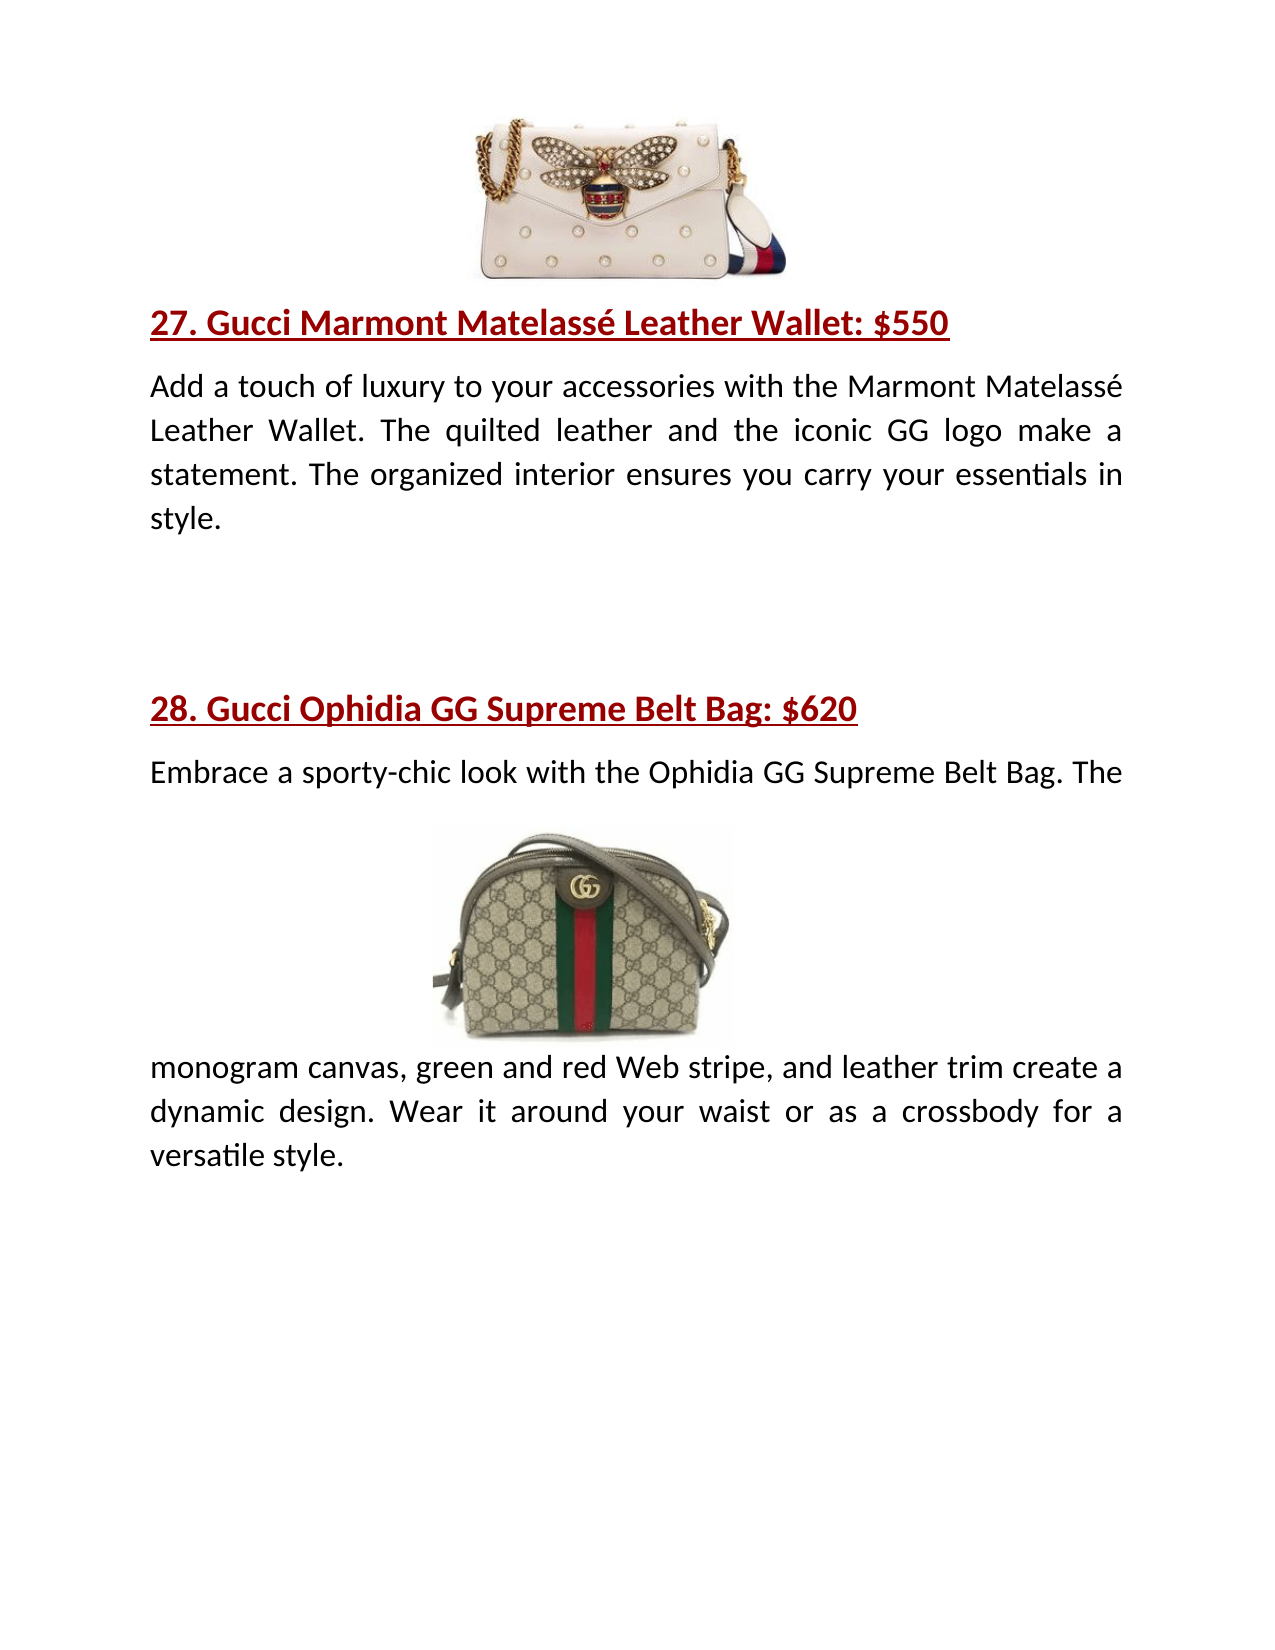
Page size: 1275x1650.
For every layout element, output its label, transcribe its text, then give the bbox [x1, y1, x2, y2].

text Add a touch of luxury to your accessories with the Marmont Matelassé Leather Wallet. The quilted leather and the iconic GG logo make a statement. The organized interior ensures you carry your essentials in style. [150, 365, 1124, 538]
text 27. Gucci Marmont Matelassé Leather Wallet: $550 [150, 150, 1124, 345]
text Embrace a sporty-chic look with the Ophidia GG Supreme Belt Bag. The monogram canvas, green and red Web stripe, and leather trim create a dynamic design. Wear it around your waist or as a crossbody for a versatile style. [150, 751, 1124, 1175]
picture [432, 826, 735, 1047]
picture [467, 106, 786, 296]
text 28. Gucci Ophidia GG Supreme Belt Bag: $620 [150, 685, 1124, 731]
